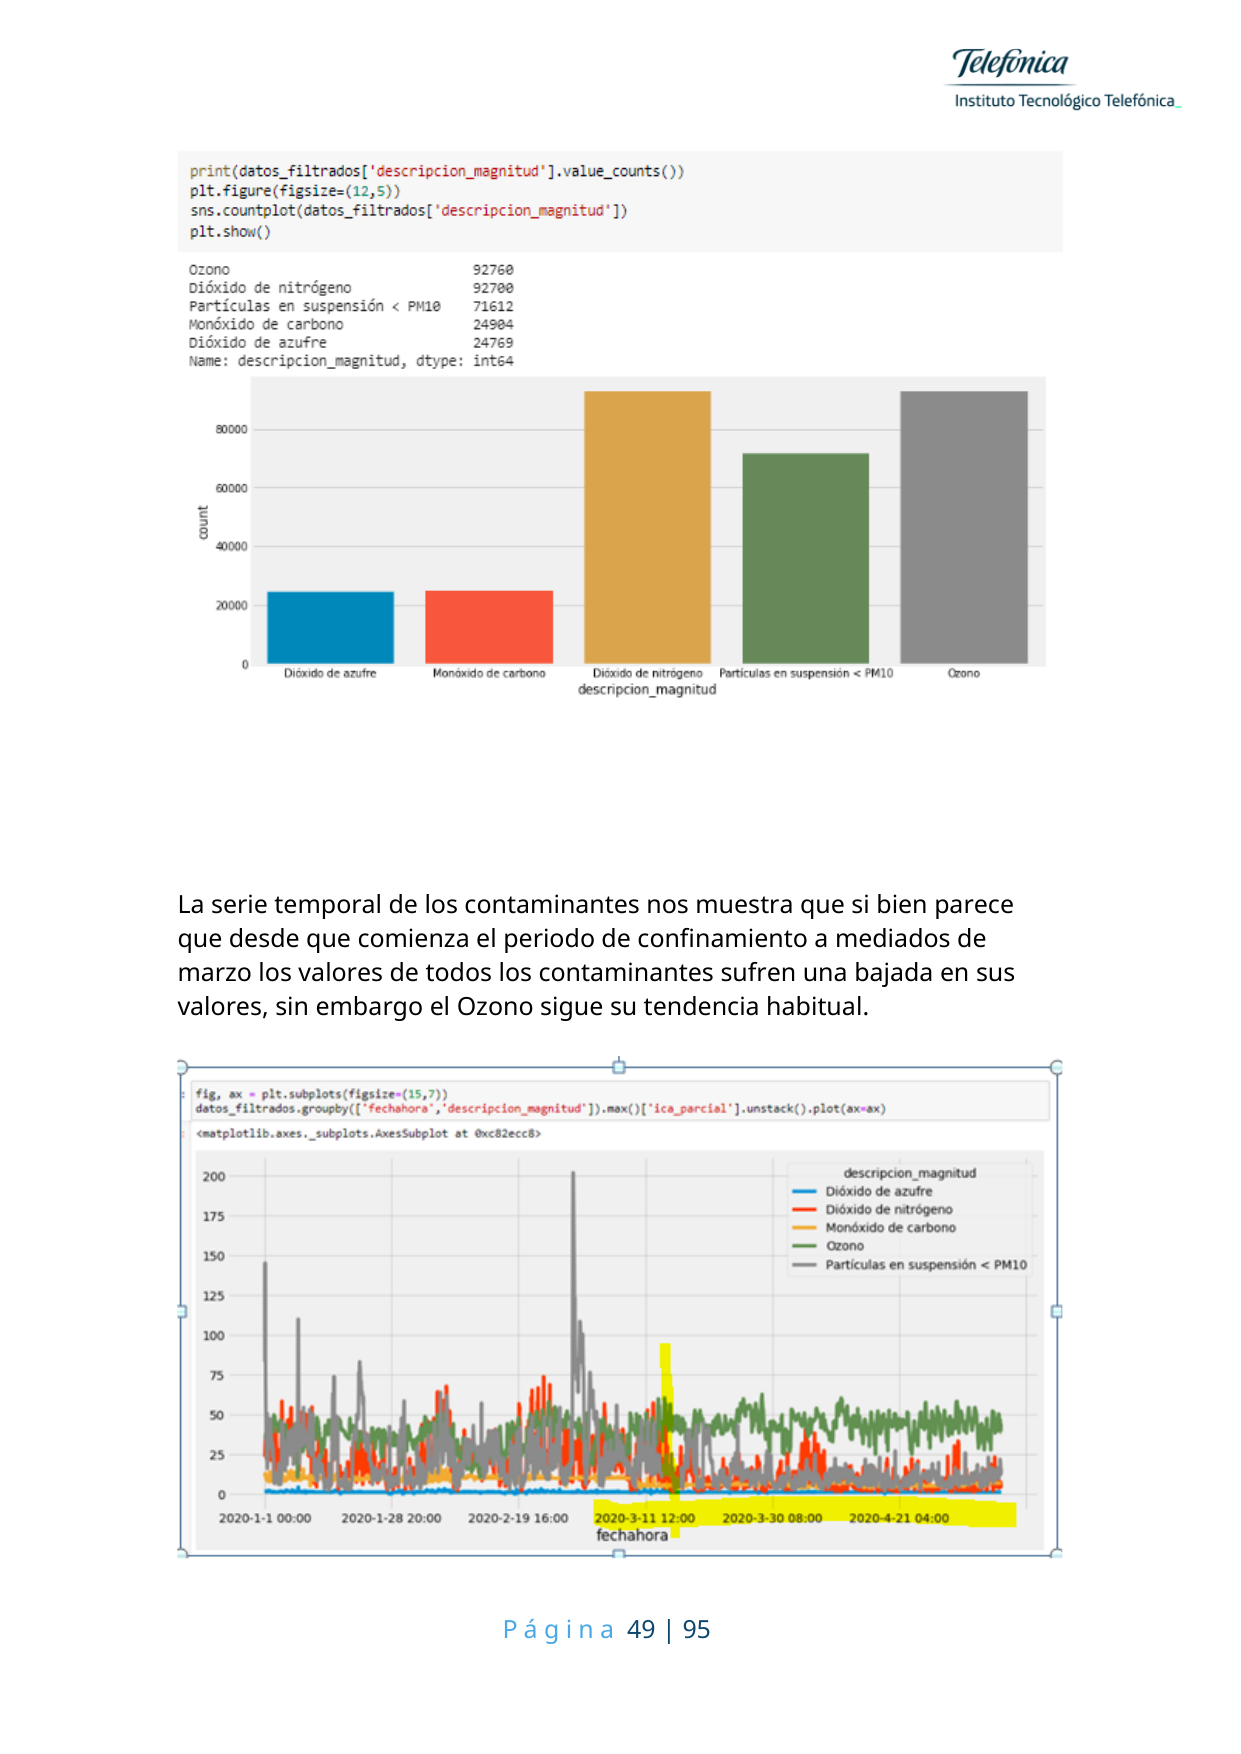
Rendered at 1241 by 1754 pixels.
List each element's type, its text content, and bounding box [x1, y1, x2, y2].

picture [892, 21, 1215, 128]
picture [177, 1056, 1063, 1580]
text La serie temporal de los contaminantes nos muestra que si bien parece que desde que comienza el periodo de confinamiento a mediados de marzo los valores de todos los contaminantes sufren una bajada en sus valores, sin embargo el Ozono sigue su tendencia habitual. [177, 886, 1063, 1022]
picture [177, 147, 1063, 716]
